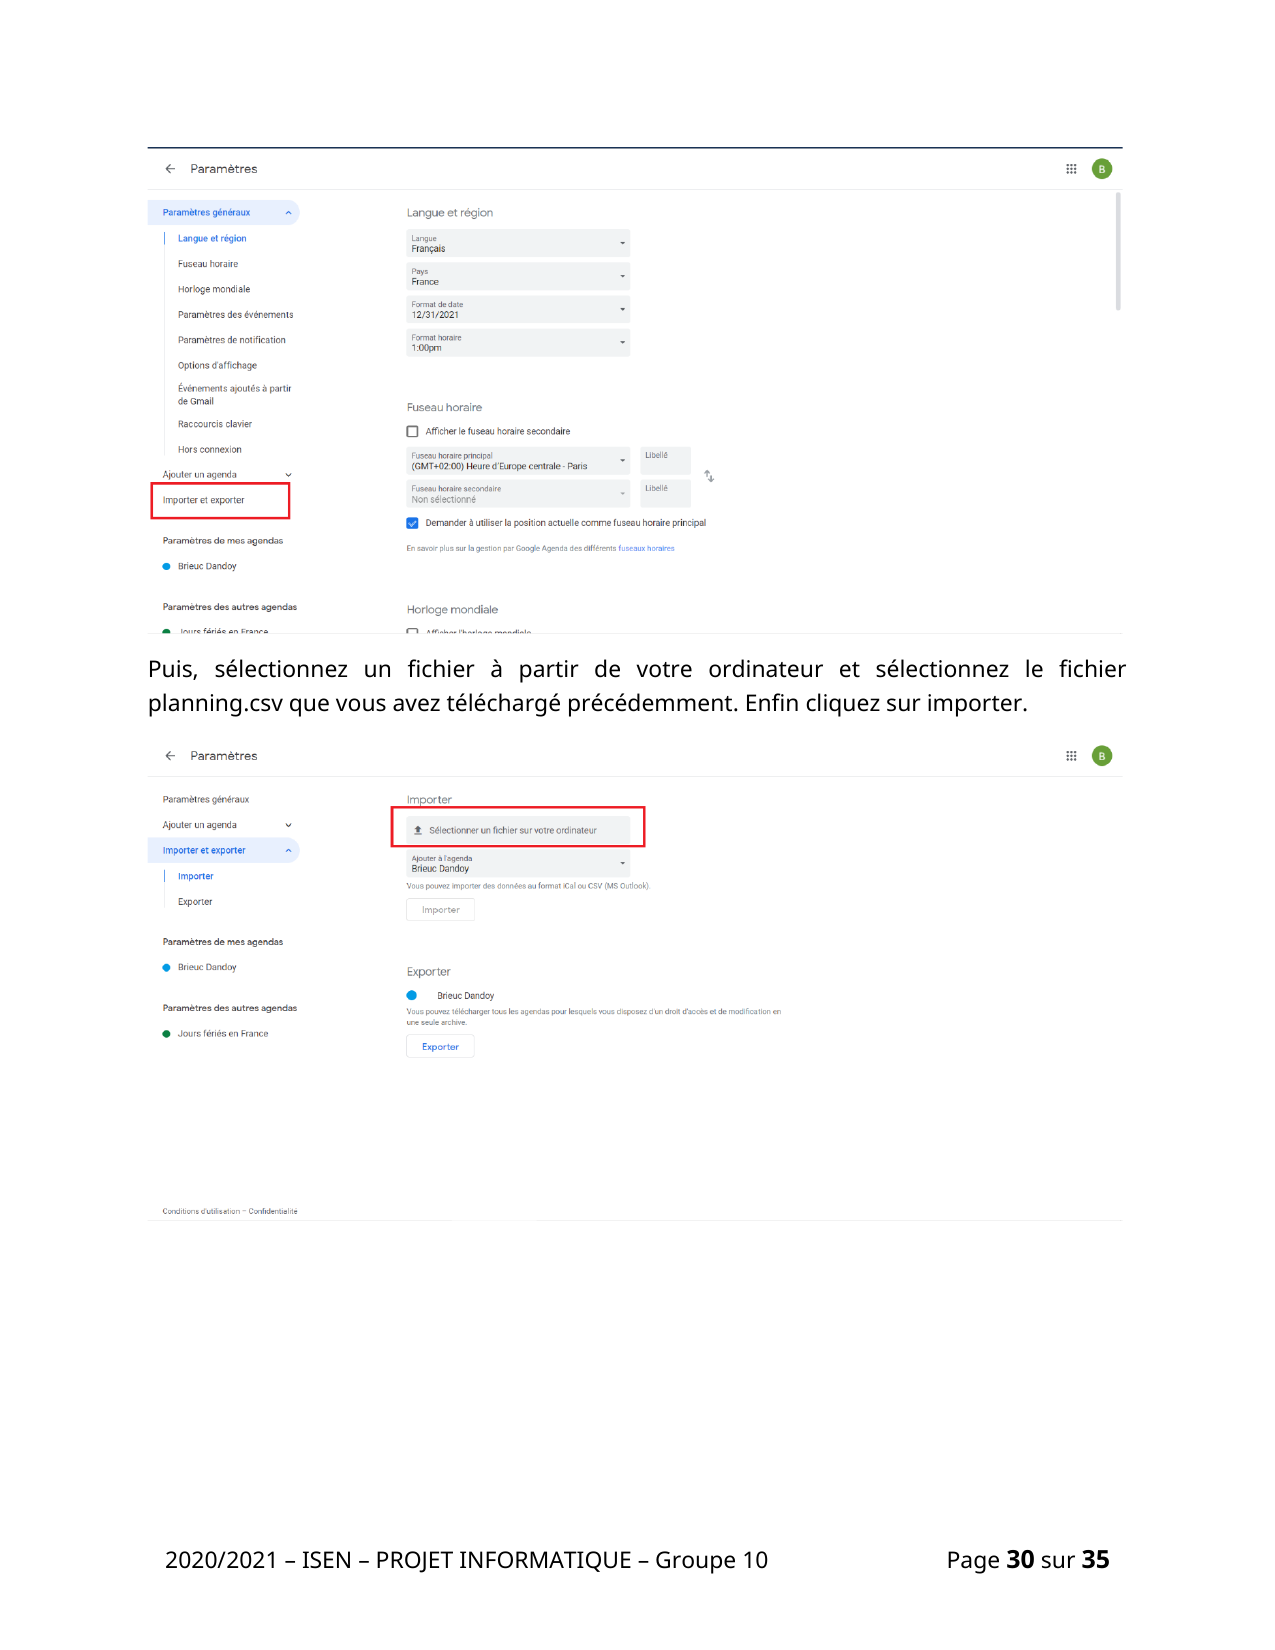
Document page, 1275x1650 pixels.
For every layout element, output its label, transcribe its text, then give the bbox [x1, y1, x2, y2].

picture [147, 147, 1123, 634]
text Puis, sélectionnez un fichier à partir de votre ordinateur et sélectionnez le fichier planning.csv que vous avez téléchargé précédemment. Enfin cliquez sur importer. [148, 653, 1127, 718]
picture [147, 736, 1123, 1221]
